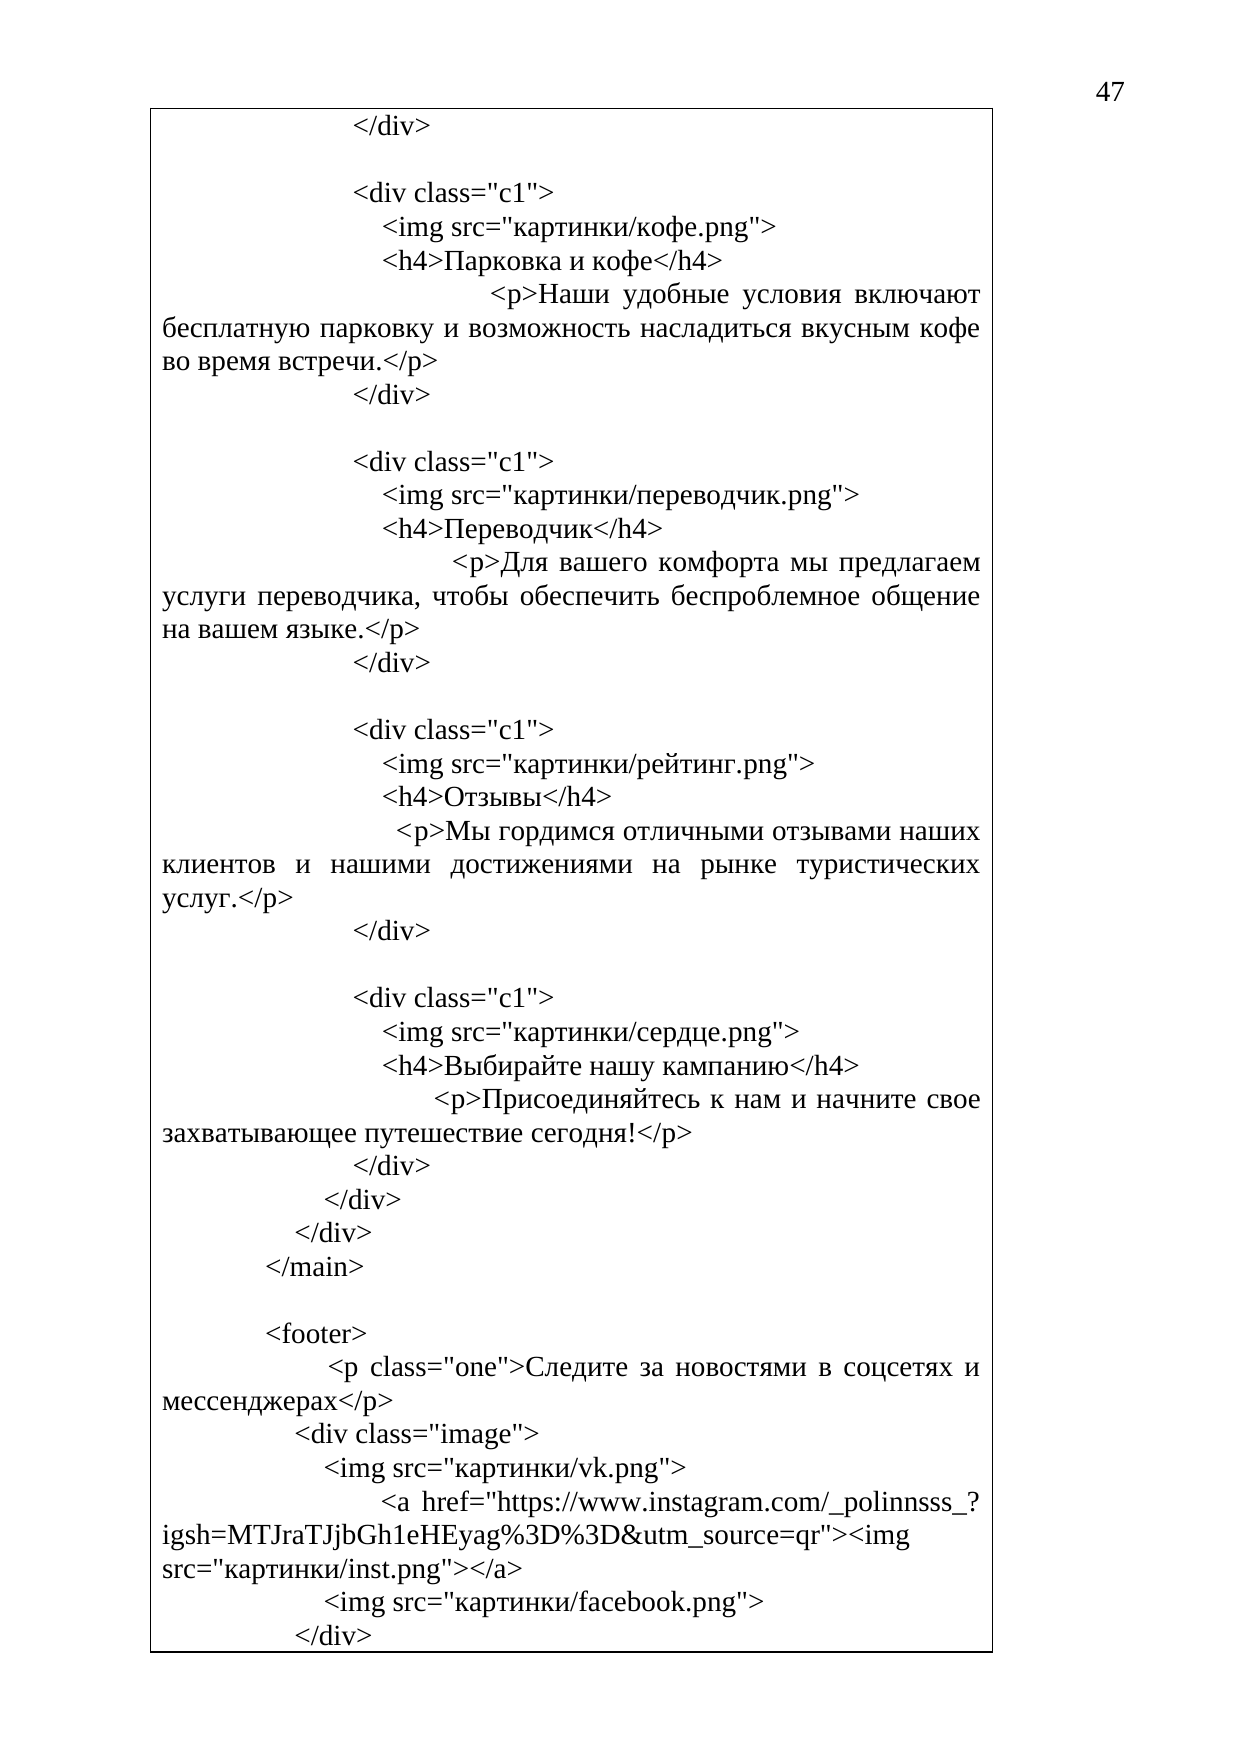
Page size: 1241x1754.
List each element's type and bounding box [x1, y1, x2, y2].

table_header [151, 109, 992, 1651]
